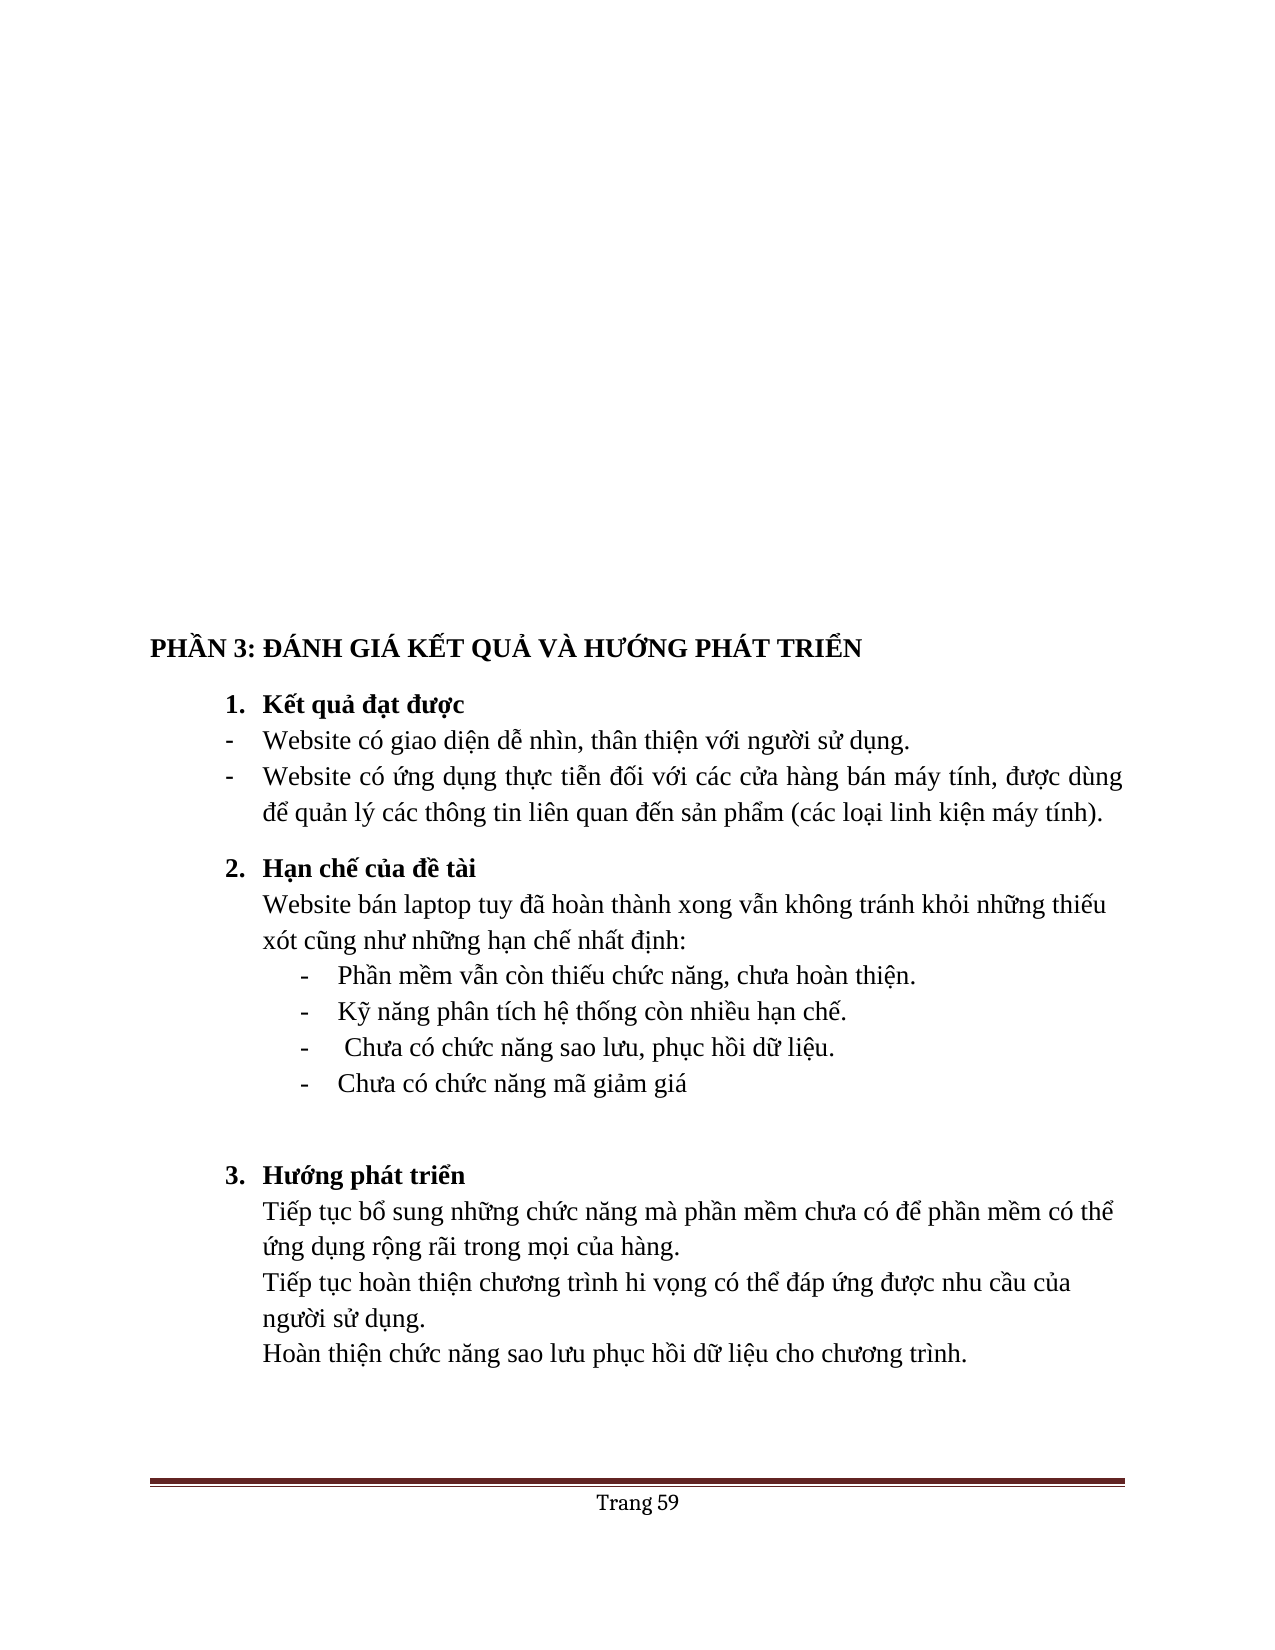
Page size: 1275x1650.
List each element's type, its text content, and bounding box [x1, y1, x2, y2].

list Tiếp tục bổ sung những chức năng mà phần mềm chưa có để phần mềm có thể ứng dụng rộng rãi trong mọi của hàng. [262, 1195, 1125, 1262]
list Hoàn thiện chức năng sao lưu phục hồi dữ liệu cho chương trình. [262, 1338, 1125, 1369]
list Chưa có chức năng mã giảm giá [300, 1067, 1125, 1098]
list Kỹ năng phân tích hệ thống còn nhiều hạn chế. [300, 995, 1125, 1026]
list Phần mềm vẫn còn thiếu chức năng, chưa hoàn thiện. [300, 959, 1125, 991]
list Website có giao diện dễ nhìn, thân thiện với người sử dụng. [225, 724, 1125, 755]
subtitle Hạn chế của đề tài [225, 852, 1125, 883]
list Website bán laptop tuy đã hoàn thành xong vẫn không tránh khỏi những thiếu xót cũng như những hạn chế nhất định: [262, 888, 1125, 955]
subtitle PHẦN 3: ĐÁNH GIÁ KẾT QUẢ VÀ HƯỚNG PHÁT TRIỂN [150, 632, 1125, 663]
subtitle Kết quả đạt được [225, 688, 1125, 719]
list Website có ứng dụng thực tiễn đối với các cửa hàng bán máy tính, được dùng để quản lý các thông tin liên quan đến sản phẩm (các loại linh kiện máy tính). [225, 760, 1125, 827]
list Chưa có chức năng sao lưu, phục hồi dữ liệu. [300, 1031, 1125, 1062]
subtitle Hướng phát triển [225, 1159, 1125, 1190]
list Tiếp tục hoàn thiện chương trình hi vọng có thể đáp ứng được nhu cầu của người sử dụng. [262, 1266, 1125, 1333]
